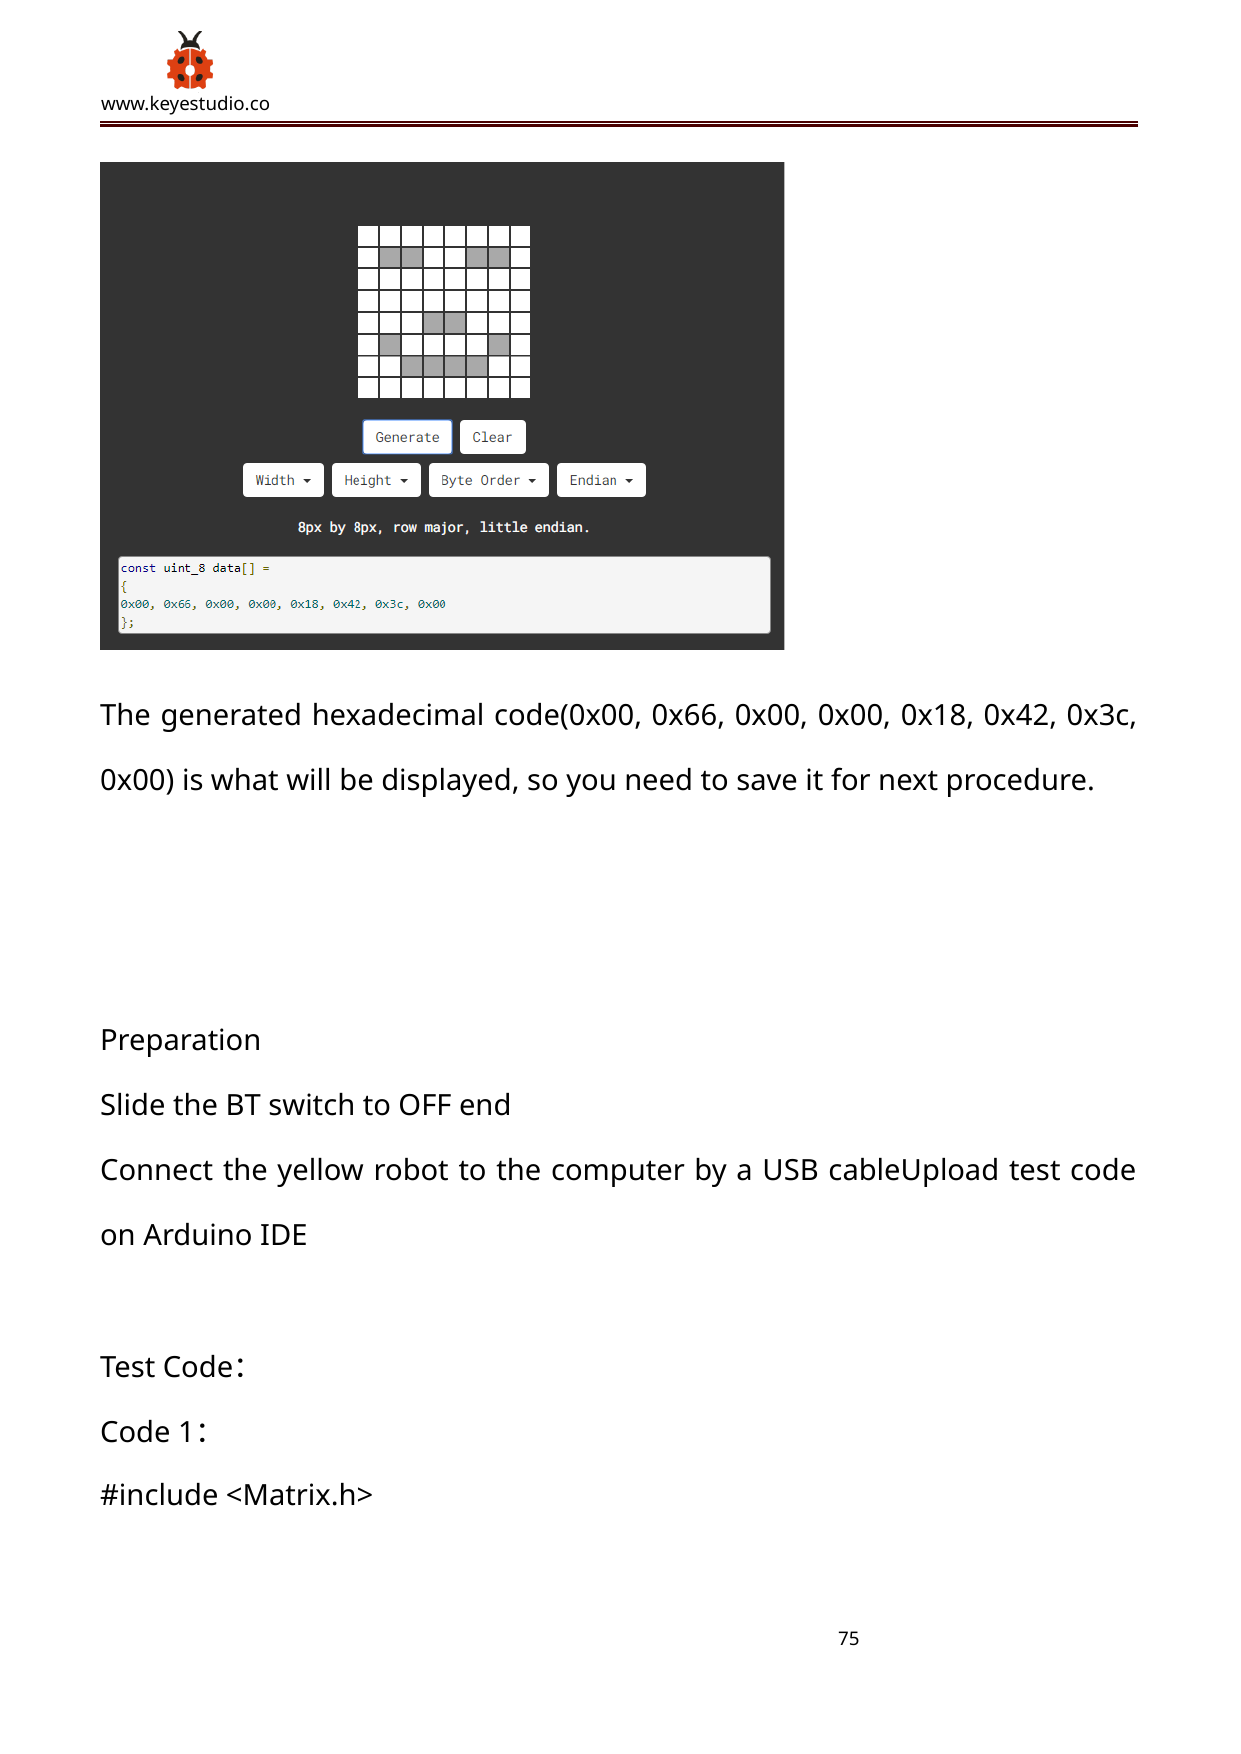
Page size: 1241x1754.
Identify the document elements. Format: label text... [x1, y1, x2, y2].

text Slide the BT switch to OFF end [100, 1072, 1138, 1137]
text #include <Matrix.h> [100, 1462, 1138, 1527]
text Test Code： [100, 1332, 1138, 1397]
text Code 1： [100, 1397, 1138, 1462]
picture [100, 162, 785, 650]
text Connect the yellow robot to the computer by a USB cableUpload test code on Arduino IDE [100, 1137, 1138, 1267]
text The generated hexadecimal code(0x00, 0x66, 0x00, 0x00, 0x18, 0x42, 0x3c, 0x00) is what will be displayed, so you need to save it for next procedure. [100, 682, 1138, 812]
text Preparation [100, 1007, 1138, 1072]
picture [155, 31, 231, 93]
